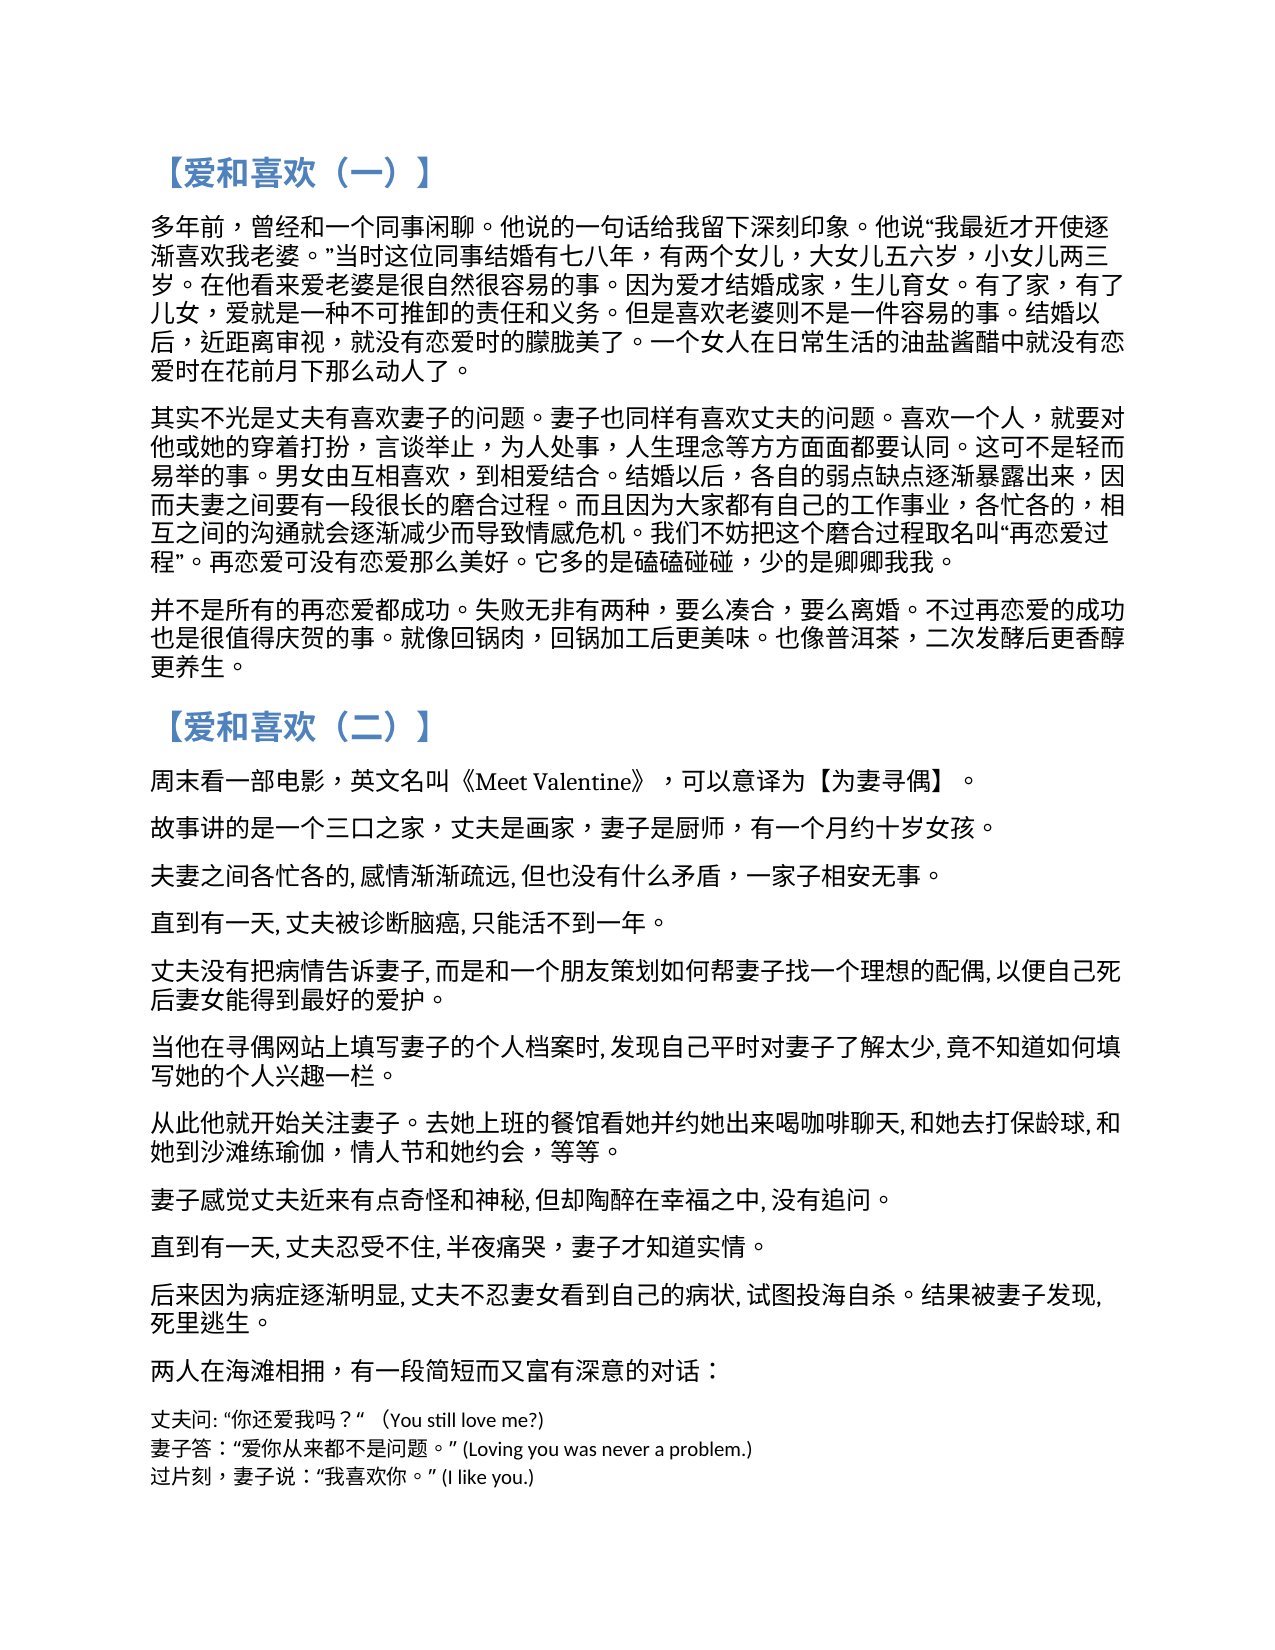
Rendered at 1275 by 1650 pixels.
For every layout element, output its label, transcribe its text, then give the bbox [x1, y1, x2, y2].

text 两人在海滩相拥，有一段简短而又富有深意的对话： [150, 1358, 1125, 1387]
text 并不是所有的再恋爱都成功。失败无非有两种，要么凑合，要么离婚。不过再恋爱的成功也是很值得庆贺的事。就像回锅肉，回锅加工后更美味。也像普洱茶，二次发酵后更香醇更养生。 [150, 597, 1125, 683]
text 后来因为病症逐渐明显, 丈夫不忍妻女看到自己的病状, 试图投海自杀。结果被妻子发现, 死里逃生。 [150, 1282, 1125, 1339]
text 多年前，曾经和一个同事闲聊。他说的一句话给我留下深刻印象。他说“我最近才开使逐渐喜欢我老婆。”当时这位同事结婚有七八年，有两个女儿，大女儿五六岁，小女儿两三岁。在他看来爱老婆是很自然很容易的事。因为爱才结婚成家，生儿育女。有了家，有了儿女，爱就是一种不可推卸的责任和义务。但是喜欢老婆则不是一件容易的事。结婚以后，近距离审视，就没有恋爱时的朦胧美了。一个女人在日常生活的油盐酱醋中就没有恋爱时在花前月下那么动人了。 [150, 214, 1125, 387]
text 夫妻之间各忙各的, 感情渐渐疏远, 但也没有什么矛盾，一家子相安无事。 [150, 863, 1125, 892]
text 故事讲的是一个三口之家，丈夫是画家，妻子是厨师，有一个月约十岁女孩。 [150, 815, 1125, 844]
text 直到有一天, 丈夫被诊断脑癌, 只能活不到一年。 [150, 910, 1125, 939]
text 直到有一天, 丈夫忍受不住, 半夜痛哭，妻子才知道实情。 [150, 1234, 1125, 1263]
text 当他在寻偶网站上填写妻子的个人档案时, 发现自己平时对妻子了解太少, 竟不知道如何填写她的个人兴趣一栏。 [150, 1034, 1125, 1092]
text 丈夫没有把病情告诉妻子, 而是和一个朋友策划如何帮妻子找一个理想的配偶, 以便自己死后妻女能得到最好的爱护。 [150, 958, 1125, 1015]
text 周末看一部电影，英文名叫《Meet Valentine》，可以意译为【为妻寻偶】。 [150, 768, 1125, 797]
subtitle 【爱和喜欢（一）】 [150, 150, 1125, 195]
subtitle 【爱和喜欢（二）】 [150, 704, 1125, 749]
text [150, 1405, 1125, 1491]
text 妻子感觉丈夫近来有点奇怪和神秘, 但却陶醉在幸福之中, 没有追问。 [150, 1187, 1125, 1215]
text 其实不光是丈夫有喜欢妻子的问题。妻子也同样有喜欢丈夫的问题。喜欢一个人，就要对他或她的穿着打扮，言谈举止，为人处事，人生理念等方方面面都要认同。这可不是轻而易举的事。男女由互相喜欢，到相爱结合。结婚以后，各自的弱点缺点逐渐暴露出来，因而夫妻之间要有一段很长的磨合过程。而且因为大家都有自己的工作事业，各忙各的，相互之间的沟通就会逐渐减少而导致情感危机。我们不妨把这个磨合过程取名叫“再恋爱过程”。再恋爱可没有恋爱那么美好。它多的是磕磕碰碰，少的是卿卿我我。 [150, 405, 1125, 578]
text 从此他就开始关注妻子。去她上班的餐馆看她并约她出来喝咖啡聊天, 和她去打保龄球, 和她到沙滩练瑜伽，情人节和她约会，等等。 [150, 1110, 1125, 1168]
